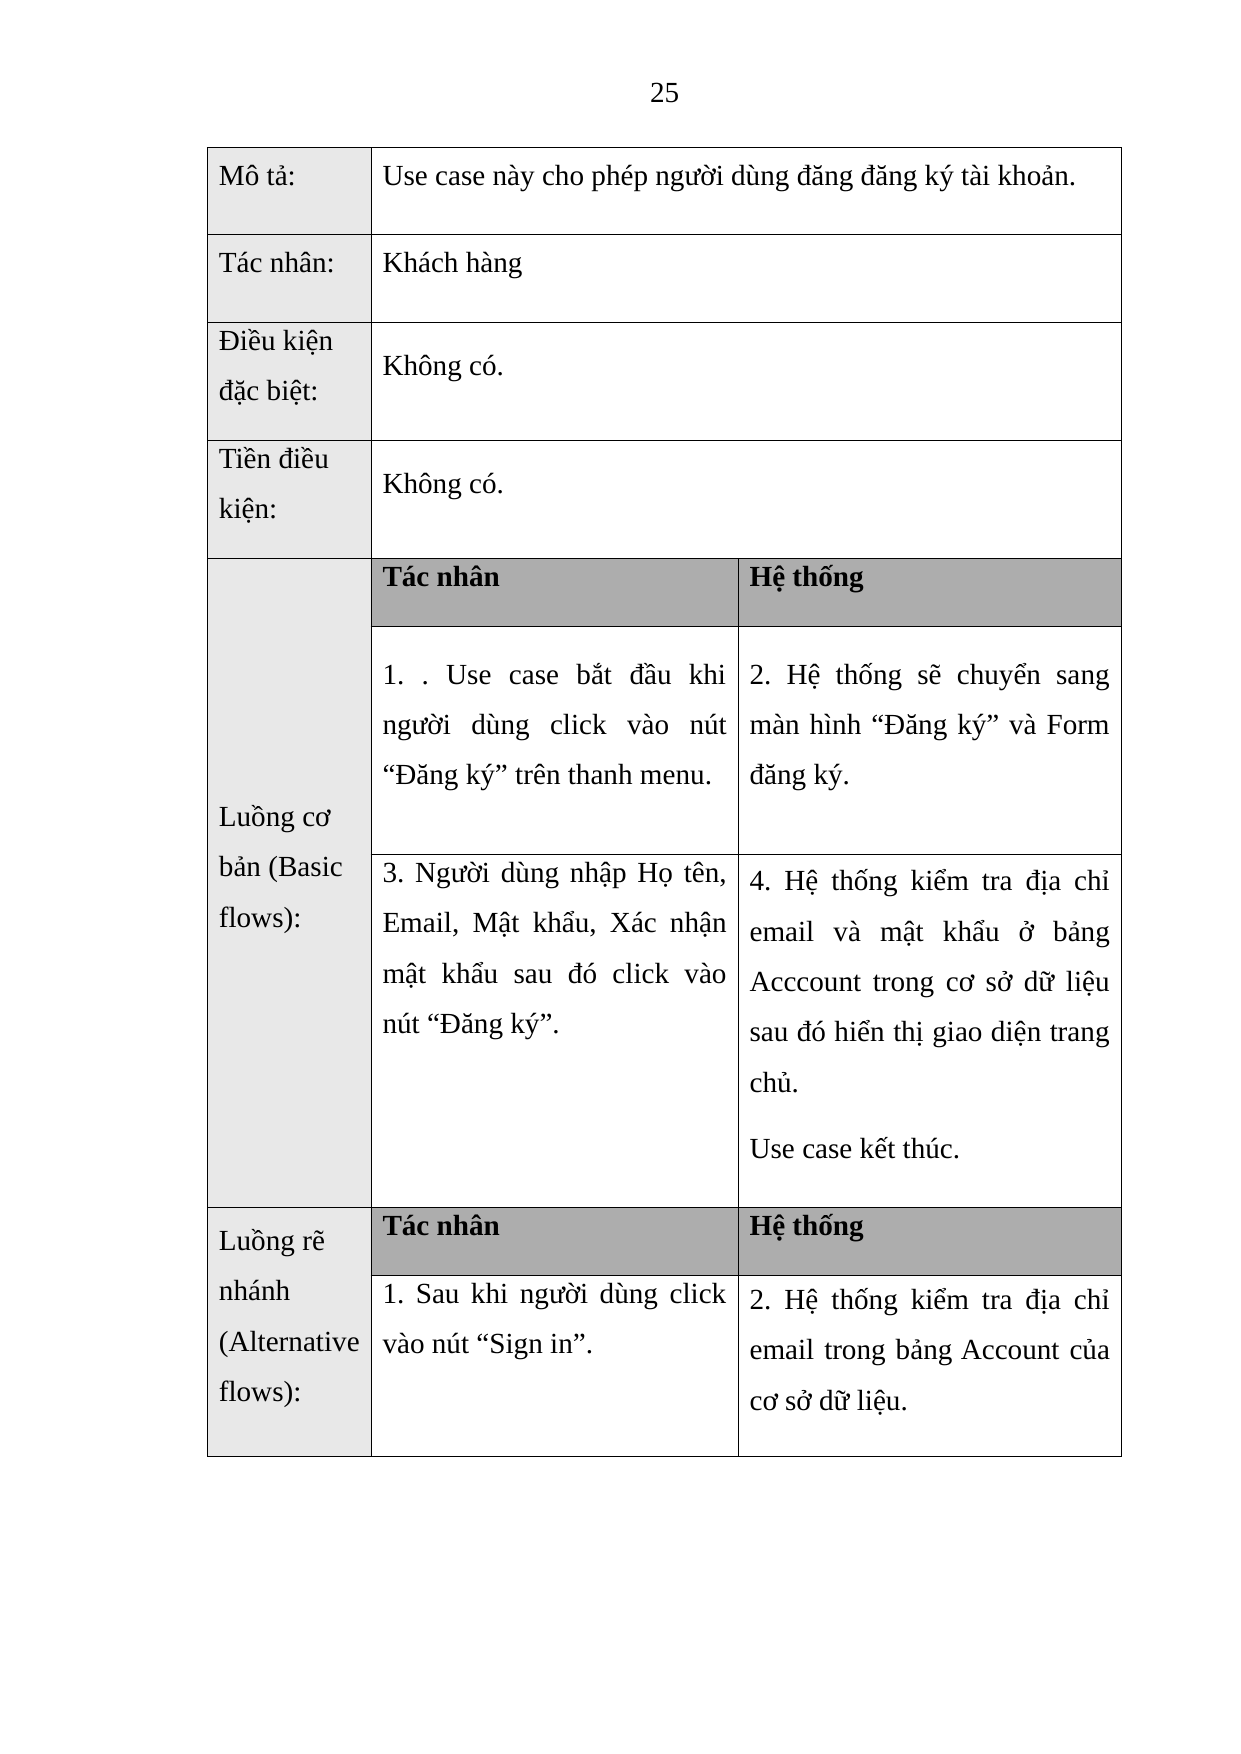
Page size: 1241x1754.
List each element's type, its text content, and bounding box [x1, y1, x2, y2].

table_cell 2. Hệ thống kiểm tra địa chỉ email trong bảng Account của cơ sở dữ liệu. [739, 1276, 1121, 1456]
table_cell Mô tả: [208, 148, 371, 234]
table_cell 3. Người dùng nhập Họ tên, Email, Mật khẩu, Xác nhận mật khẩu sau đó click vào nút “Đăng ký”. [372, 855, 738, 1207]
table_cell 2. Hệ thống sẽ chuyển sang màn hình “Đăng ký” và Form đăng ký. [739, 627, 1121, 854]
table_cell Tiền điều kiện: [208, 441, 371, 558]
table_cell Hệ thống [739, 559, 1121, 626]
table_cell Tác nhân: [208, 235, 371, 322]
table_cell Luồng rẽ nhánh (Alternative flows): [208, 1208, 371, 1456]
table_cell 1. . Use case bắt đầu khi người dùng click vào nút “Đăng ký” trên thanh menu. [372, 627, 738, 854]
table_cell Use case này cho phép người dùng đăng đăng ký tài khoản. [372, 148, 1121, 234]
table_cell Tác nhân [372, 559, 738, 626]
table_cell 4. Hệ thống kiểm tra địa chỉ email và mật khẩu ở bảng Acccount trong cơ sở dữ liệu sau đó hiển thị giao diện trang chủ. Use case kết thúc. [739, 855, 1121, 1207]
table_cell Hệ thống [739, 1208, 1121, 1275]
table_cell Luồng cơ bản (Basic flows): [208, 559, 371, 1207]
table_cell Tác nhân [372, 1208, 738, 1275]
table_cell Không có. [372, 441, 1121, 558]
table_cell 1. Sau khi người dùng click vào nút “Sign in”. [372, 1276, 738, 1456]
table_cell Điều kiện đặc biệt: [208, 323, 371, 440]
table_cell Không có. [372, 323, 1121, 440]
table_cell Khách hàng [372, 235, 1121, 322]
